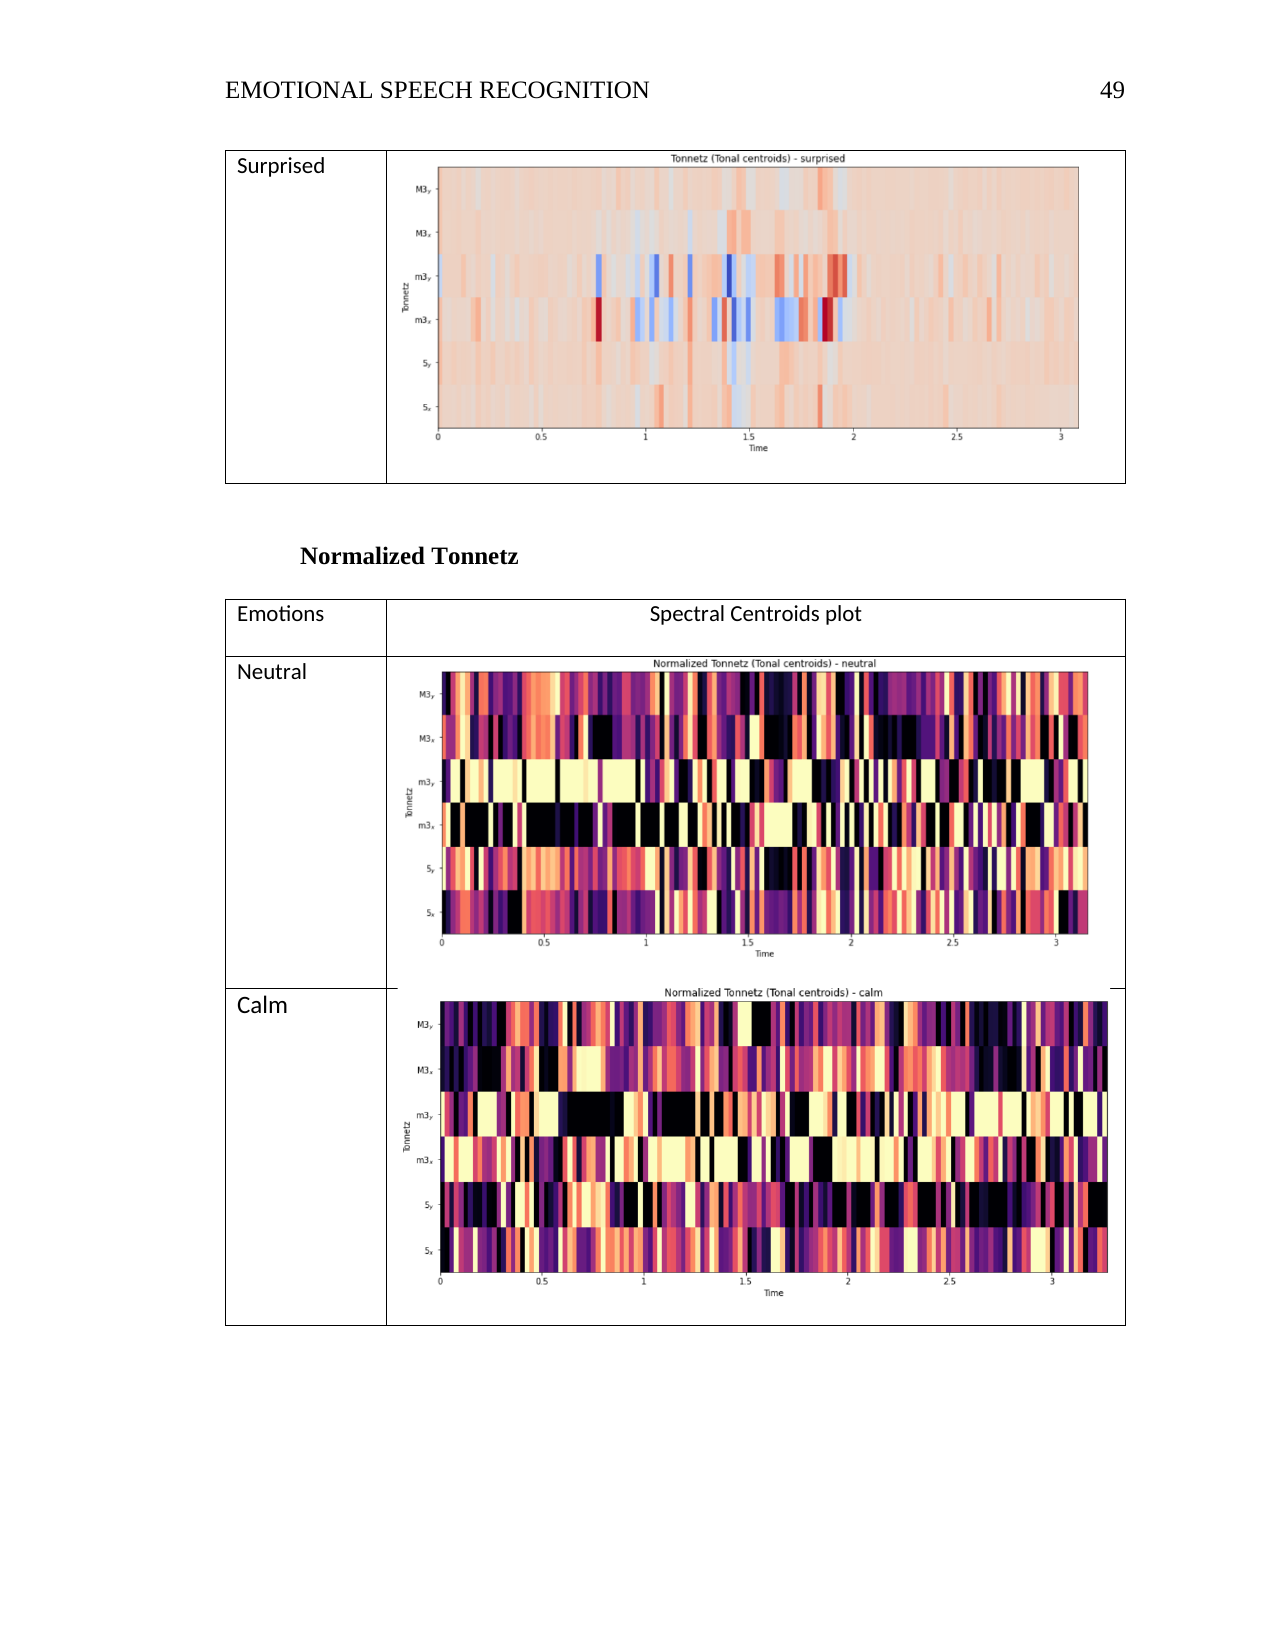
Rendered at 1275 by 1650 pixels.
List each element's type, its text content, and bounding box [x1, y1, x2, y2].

table_cell Surprised [226, 151, 386, 482]
picture [397, 151, 1079, 454]
picture [397, 988, 1110, 1297]
picture [397, 657, 1094, 959]
table_header Spectral Centroids plot [387, 600, 1125, 656]
table_cell [387, 657, 1125, 988]
table_cell [387, 989, 1125, 1325]
table_cell Neutral [226, 657, 386, 988]
table_header Emotions [226, 600, 386, 656]
table_cell Calm [226, 989, 386, 1325]
subtitle Normalized Tonnetz [225, 541, 1125, 570]
table_cell [387, 151, 1125, 482]
